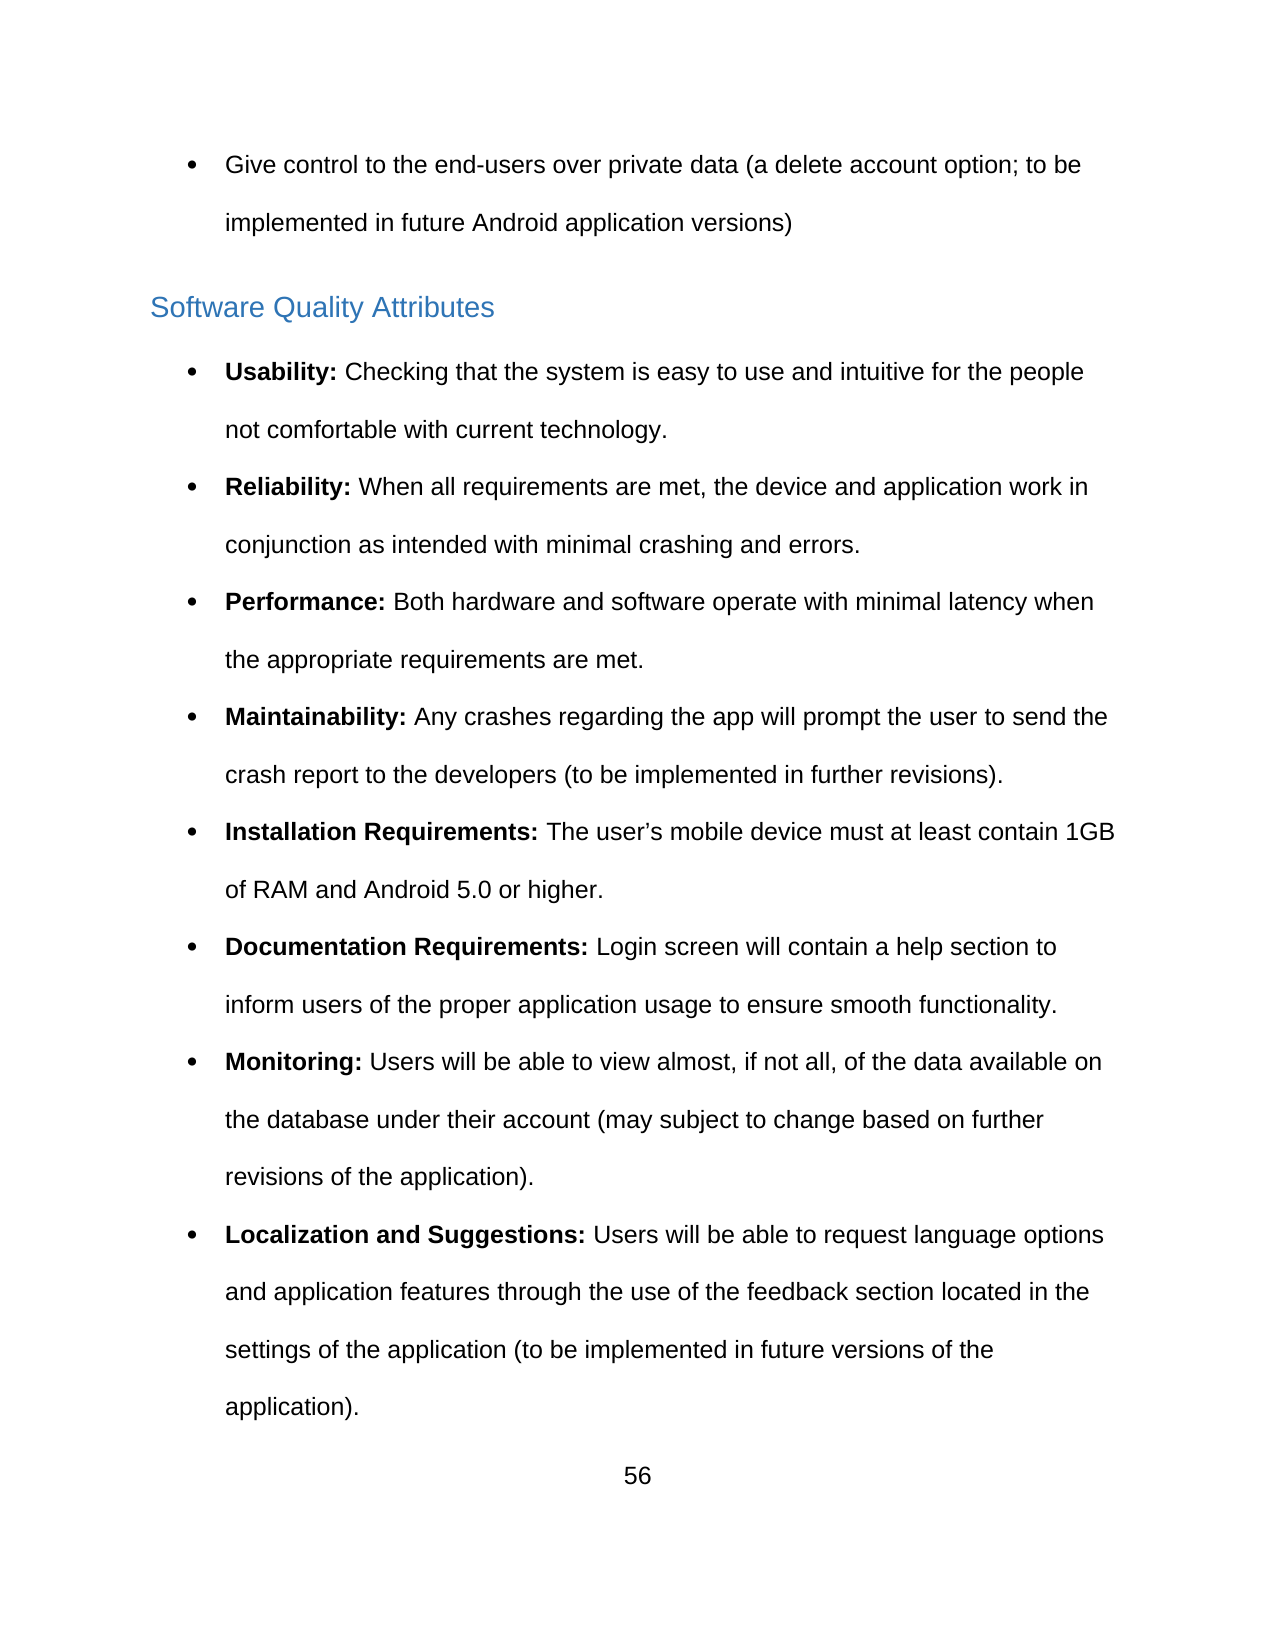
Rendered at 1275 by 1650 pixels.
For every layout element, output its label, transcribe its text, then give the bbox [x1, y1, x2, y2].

subtitle Software Quality Attributes [150, 290, 1125, 323]
list Monitoring: Users will be able to view almost, if not all, of the data available on the database under their account (may subject to change based on further revisions of the application). [188, 1047, 1125, 1191]
list Reliability: When all requirements are met, the device and application work in conjunction as intended with minimal crashing and errors. [188, 472, 1125, 558]
list Maintainability: Any crashes regarding the app will prompt the user to send the crash report to the developers (to be implemented in further revisions). [188, 702, 1125, 788]
list Performance: Both hardware and software operate with minimal latency when the appropriate requirements are met. [188, 587, 1125, 673]
list Documentation Requirements: Login screen will contain a help section to inform users of the proper application usage to ensure smooth functionality. [188, 932, 1125, 1018]
list Usability: Checking that the system is easy to use and intuitive for the people not comfortable with current technology. [188, 357, 1125, 443]
list Give control to the end-users over private data (a delete account option; to be implemented in future Android application versions) [188, 150, 1125, 236]
list Installation Requirements: The user’s mobile device must at least contain 1GB of RAM and Android 5.0 or higher. [188, 817, 1125, 903]
list Localization and Suggestions: Users will be able to request language options and application features through the use of the feedback section located in the settings of the application (to be implemented in future versions of the application). [188, 1219, 1125, 1421]
